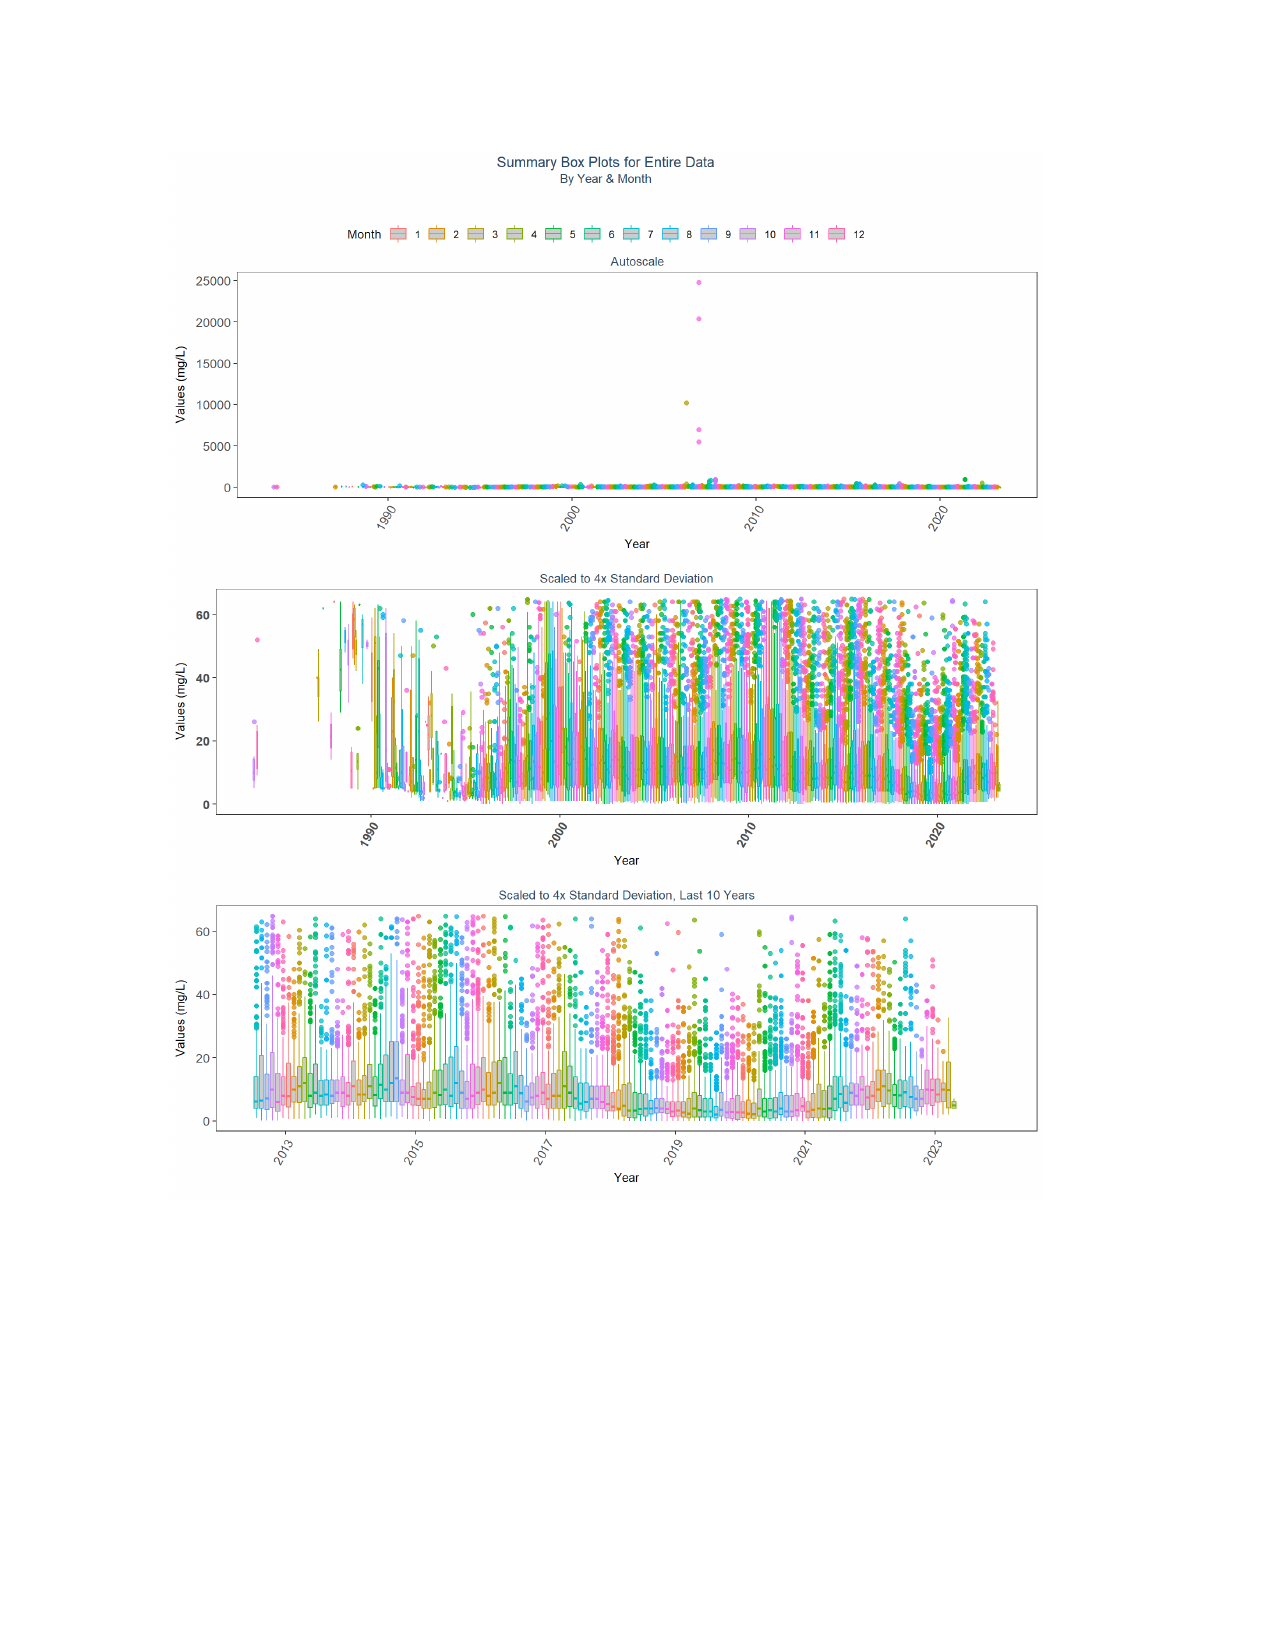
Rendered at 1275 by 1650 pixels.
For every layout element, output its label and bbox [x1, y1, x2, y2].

picture [168, 150, 1044, 1200]
